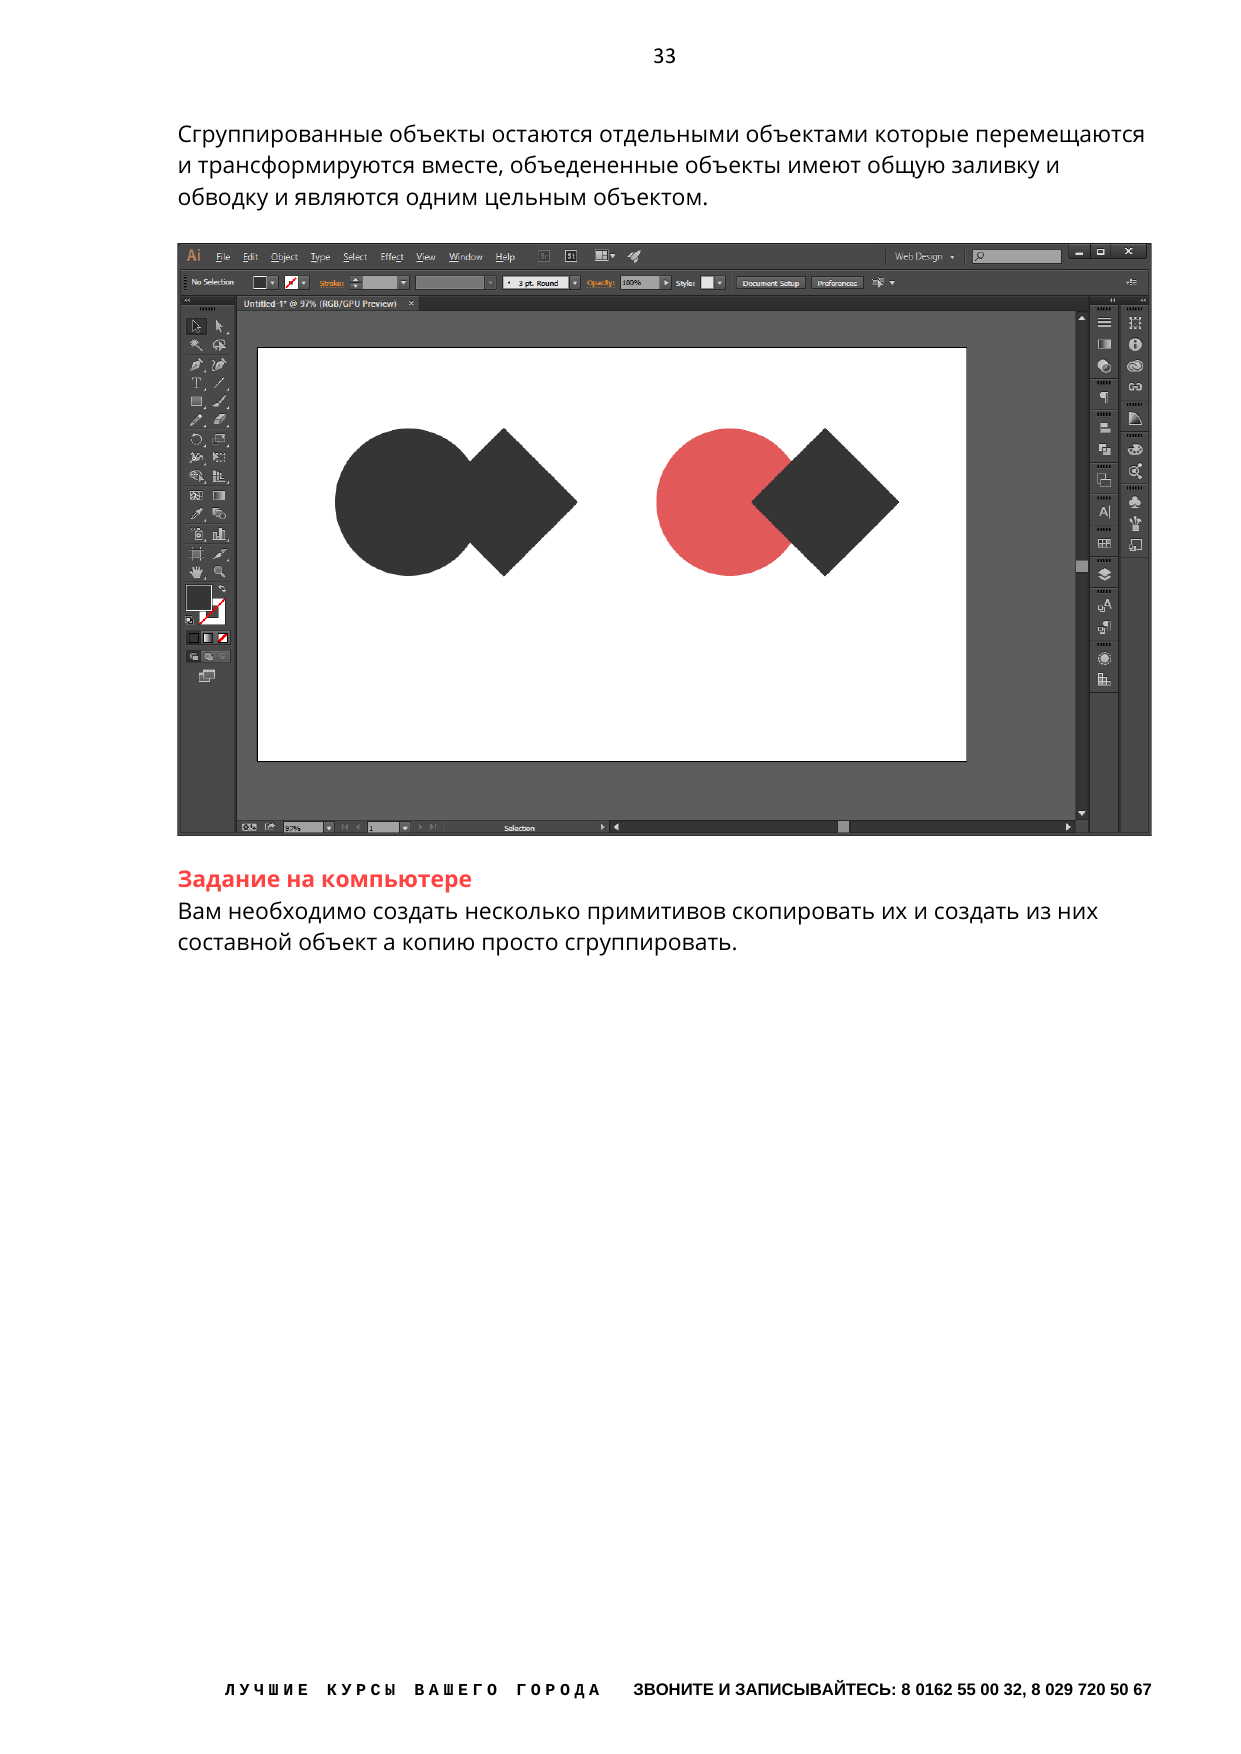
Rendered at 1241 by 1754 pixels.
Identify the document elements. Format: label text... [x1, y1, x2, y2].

text Задание на компьютере [177, 863, 1152, 895]
picture [177, 243, 1152, 836]
text Сгруппированные объекты остаются отдельными объектами которые перемещаются и трансформируются вместе, объедененные объекты имеют общую заливку и обводку и являются одним цельным объектом. [177, 118, 1152, 212]
text Вам необходимо создать несколько примитивов скопировать их и создать из них составной объект а копию просто сгруппировать. [177, 895, 1152, 957]
